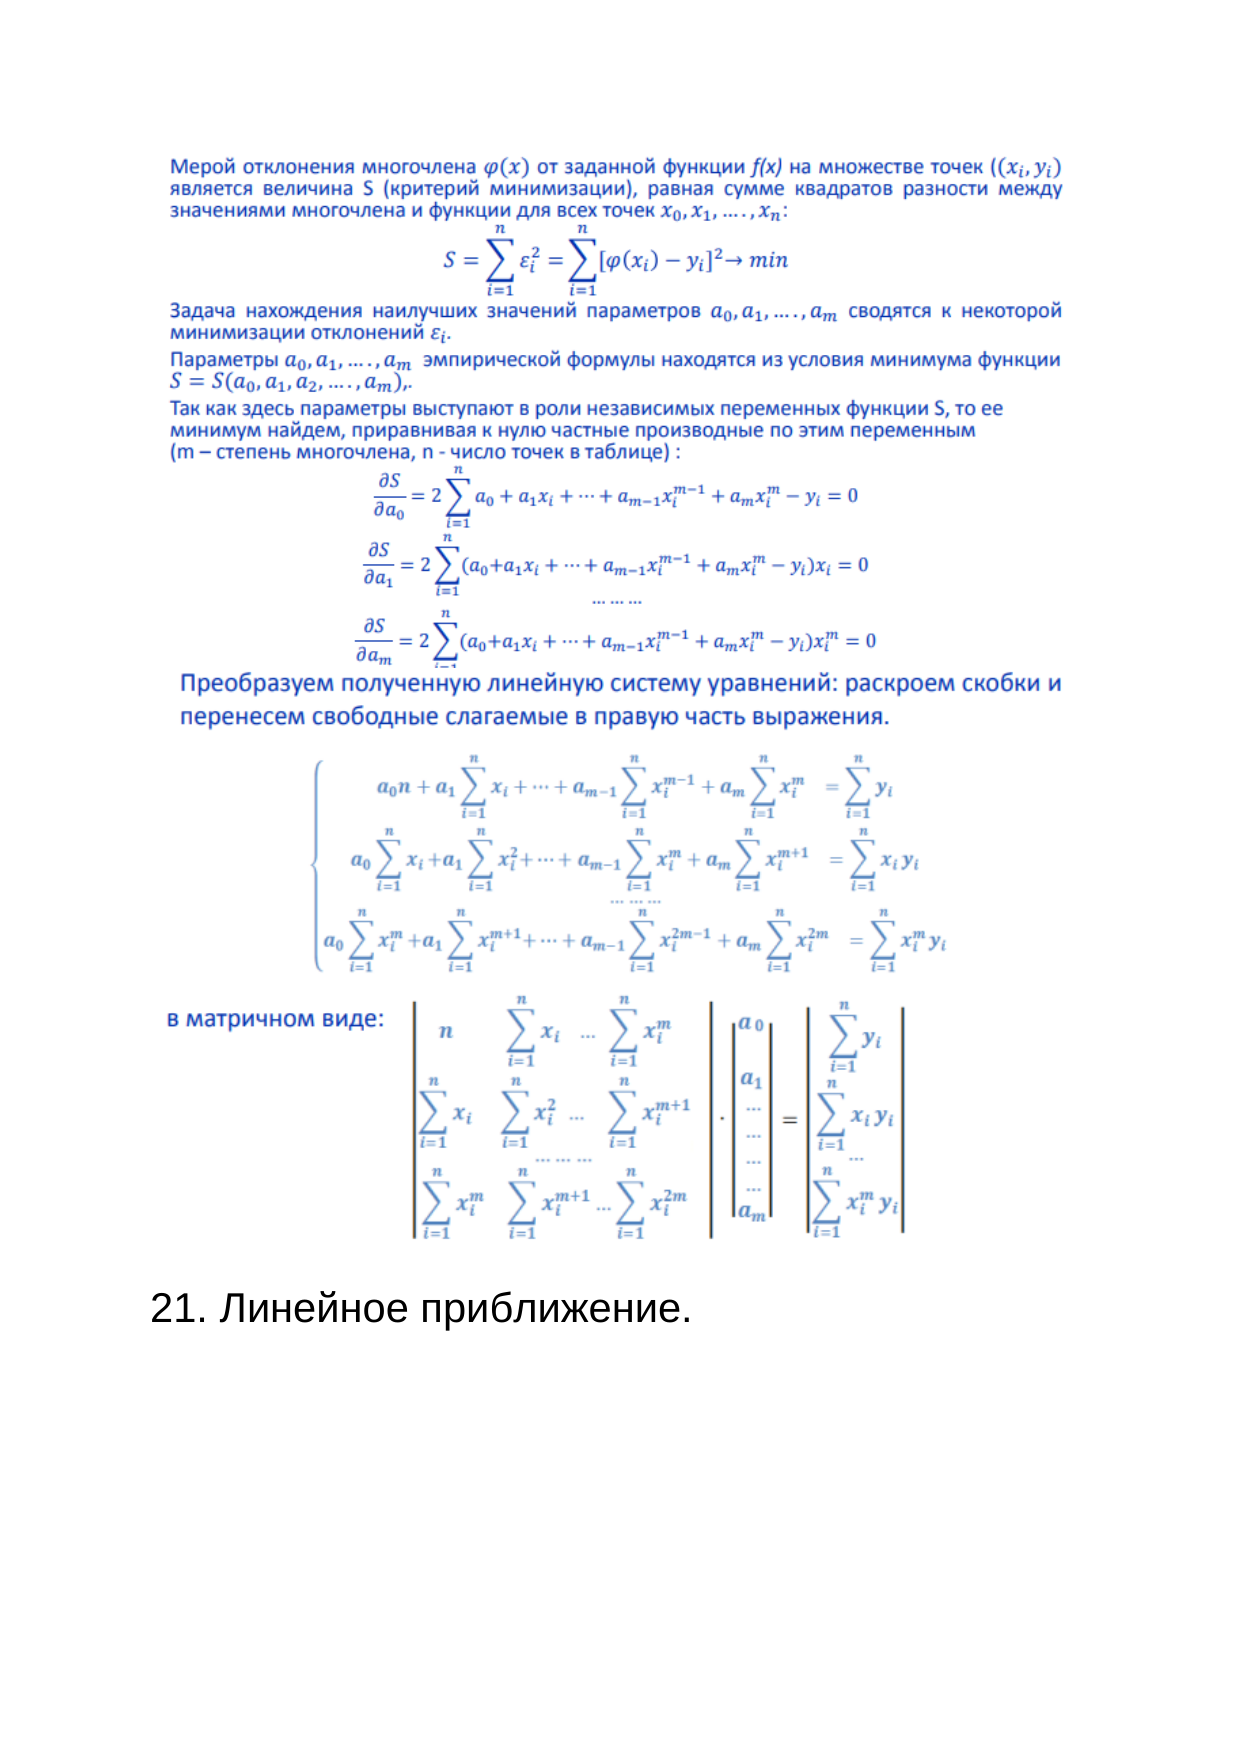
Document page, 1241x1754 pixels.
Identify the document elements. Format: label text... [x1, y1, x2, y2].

subtitle 21. Линейное приближение. [150, 1283, 1090, 1331]
picture [150, 150, 1091, 1242]
